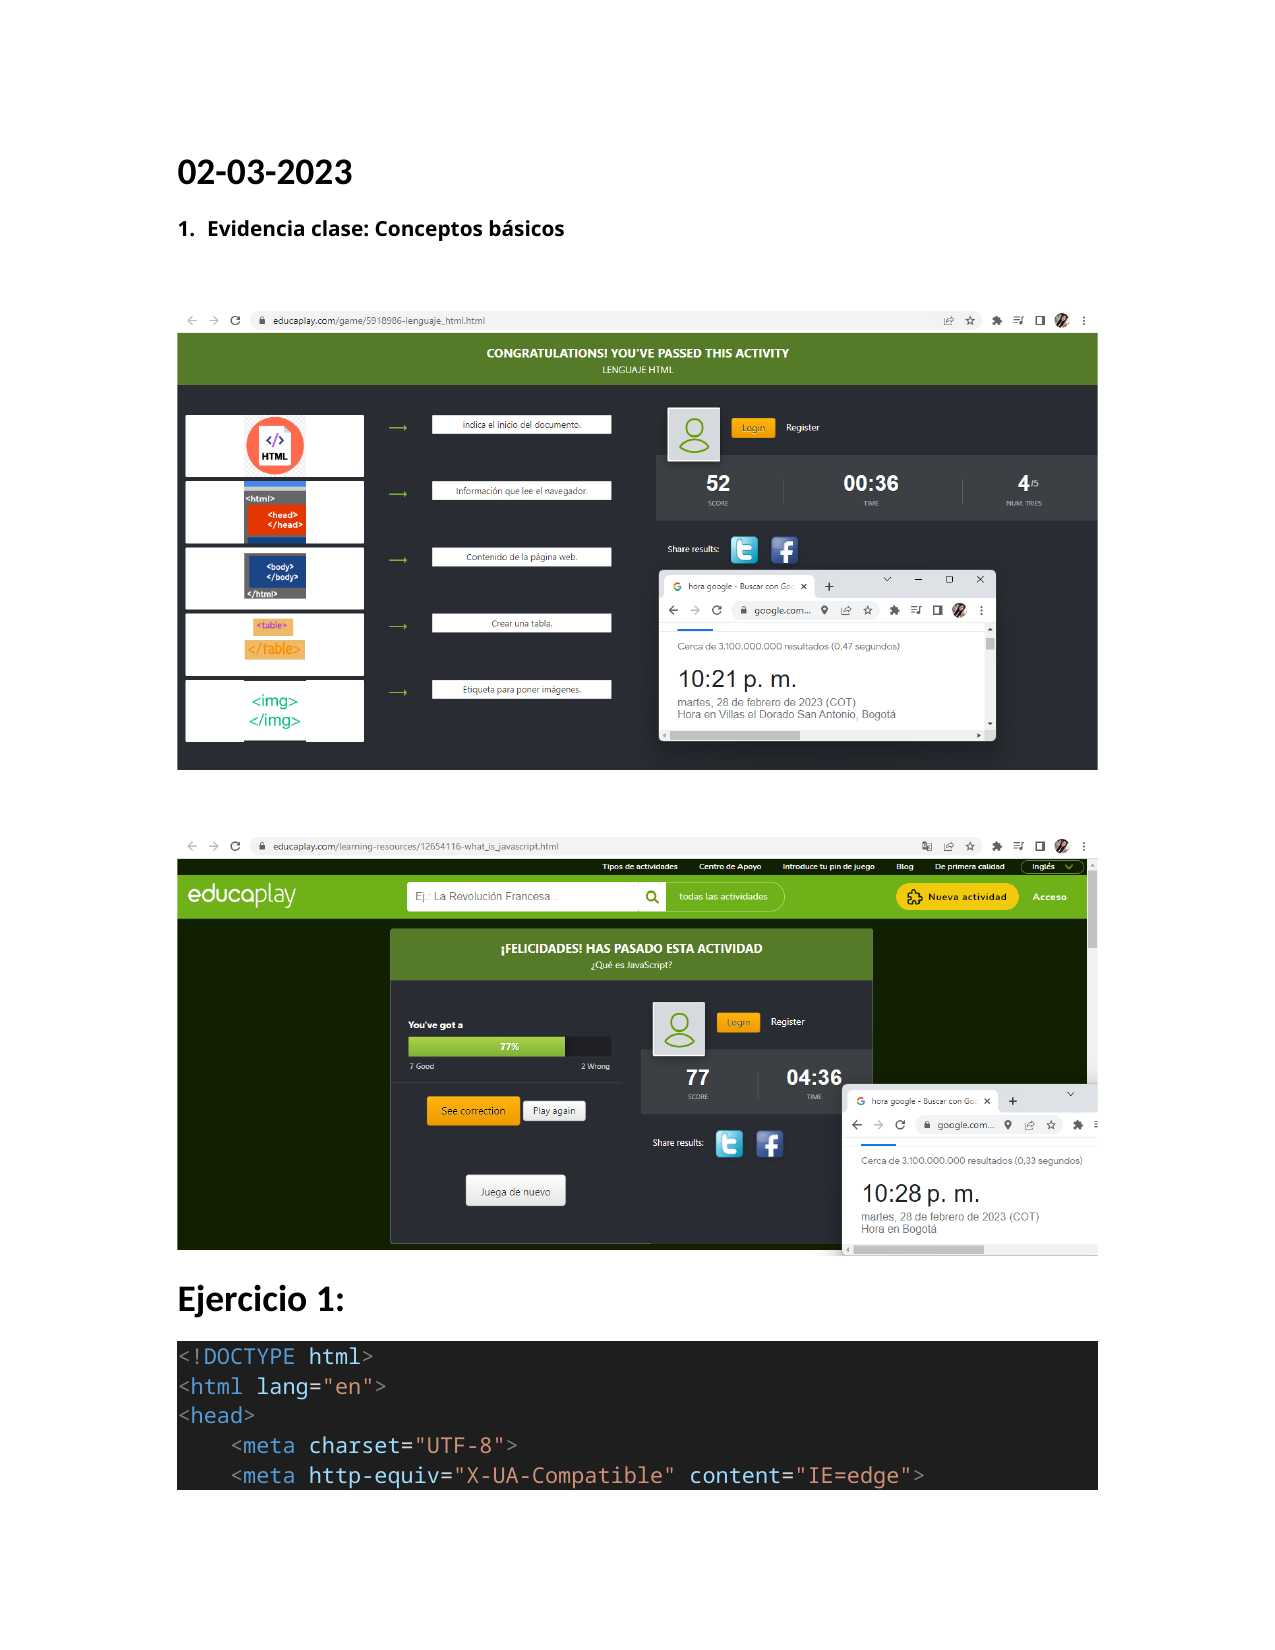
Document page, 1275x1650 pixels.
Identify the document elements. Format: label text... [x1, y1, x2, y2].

text 02-03-2023 [177, 148, 1098, 193]
list Evidencia clase: Conceptos básicos [177, 214, 1098, 242]
text <!DOCTYPE html> [177, 1341, 1098, 1371]
picture [177, 835, 1098, 1256]
text <meta http-equiv="X-UA-Compatible" content="IE=edge"> [177, 1460, 1098, 1490]
text <head> [177, 1401, 1098, 1430]
text Ejercicio 1: [177, 1275, 1098, 1321]
picture [177, 308, 1098, 770]
text <html lang="en"> [177, 1371, 1098, 1401]
text <meta charset="UTF-8"> [177, 1430, 1098, 1460]
